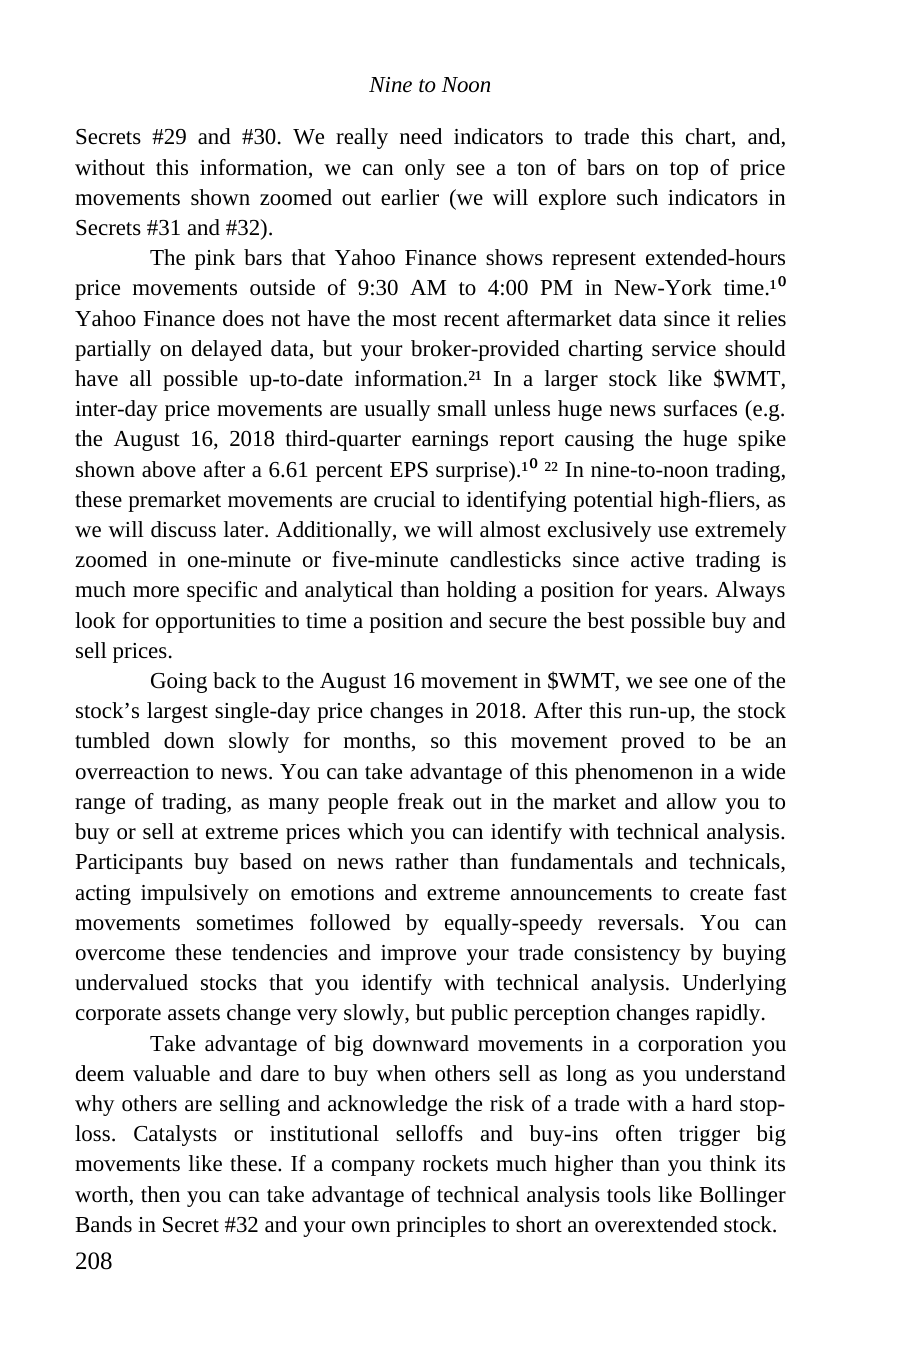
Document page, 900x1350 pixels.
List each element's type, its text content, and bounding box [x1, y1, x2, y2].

text Going back to the August 16 movement in $WMT, we see one of the stock’s largest single-day price changes in 2018. After this run-up, the stock tumbled down slowly for months, so this movement proved to be an overreaction to news. You can take advantage of this phenomenon in a wide range of trading, as many people freak out in the market and allow you to buy or sell at extreme prices which you can identify with technical analysis. Participants buy based on news rather than fundamentals and technicals, acting impulsively on emotions and extreme announcements to create fast movements sometimes followed by equally-speedy reversals. You can overcome these tendencies and improve your trade consistency by buying undervalued stocks that you identify with technical analysis. Underlying corporate assets change very slowly, but public perception changes rapidly. [75, 667, 787, 1026]
text The pink bars that Yahoo Finance shows represent extended-hours price movements outside of 9:30 AM to 4:00 PM in New-York time.¹⁰ Yahoo Finance does not have the most recent aftermarket data since it relies partially on delayed data, but your broker-provided charting service should have all possible up-to-date information.²¹ In a larger stock like $WMT, inter-day price movements are usually small unless huge news surfaces (e.g. the August 16, 2018 third-quarter earnings report causing the huge spike shown above after a 6.61 percent EPS surprise).¹⁰ ²² In nine-to-noon trading, these premarket movements are crucial to identifying potential high-fliers, as we will discuss later. Additionally, we will almost exclusively use extremely zoomed in one-minute or five-minute candlesticks since active trading is much more specific and analytical than holding a position for years. Always look for opportunities to time a position and secure the best possible buy and sell prices. [75, 244, 787, 663]
text Take advantage of big downward movements in a corporation you deem valuable and dare to buy when others sell as long as you understand why others are selling and acknowledge the risk of a trade with a hard stop-loss. Catalysts or institutional selloffs and buy-ins often trigger big movements like these. If a company rockets much higher than you think its worth, then you can take advantage of technical analysis tools like Bollinger Bands in Secret #32 and your own principles to short an overextended stock. [75, 1030, 787, 1237]
